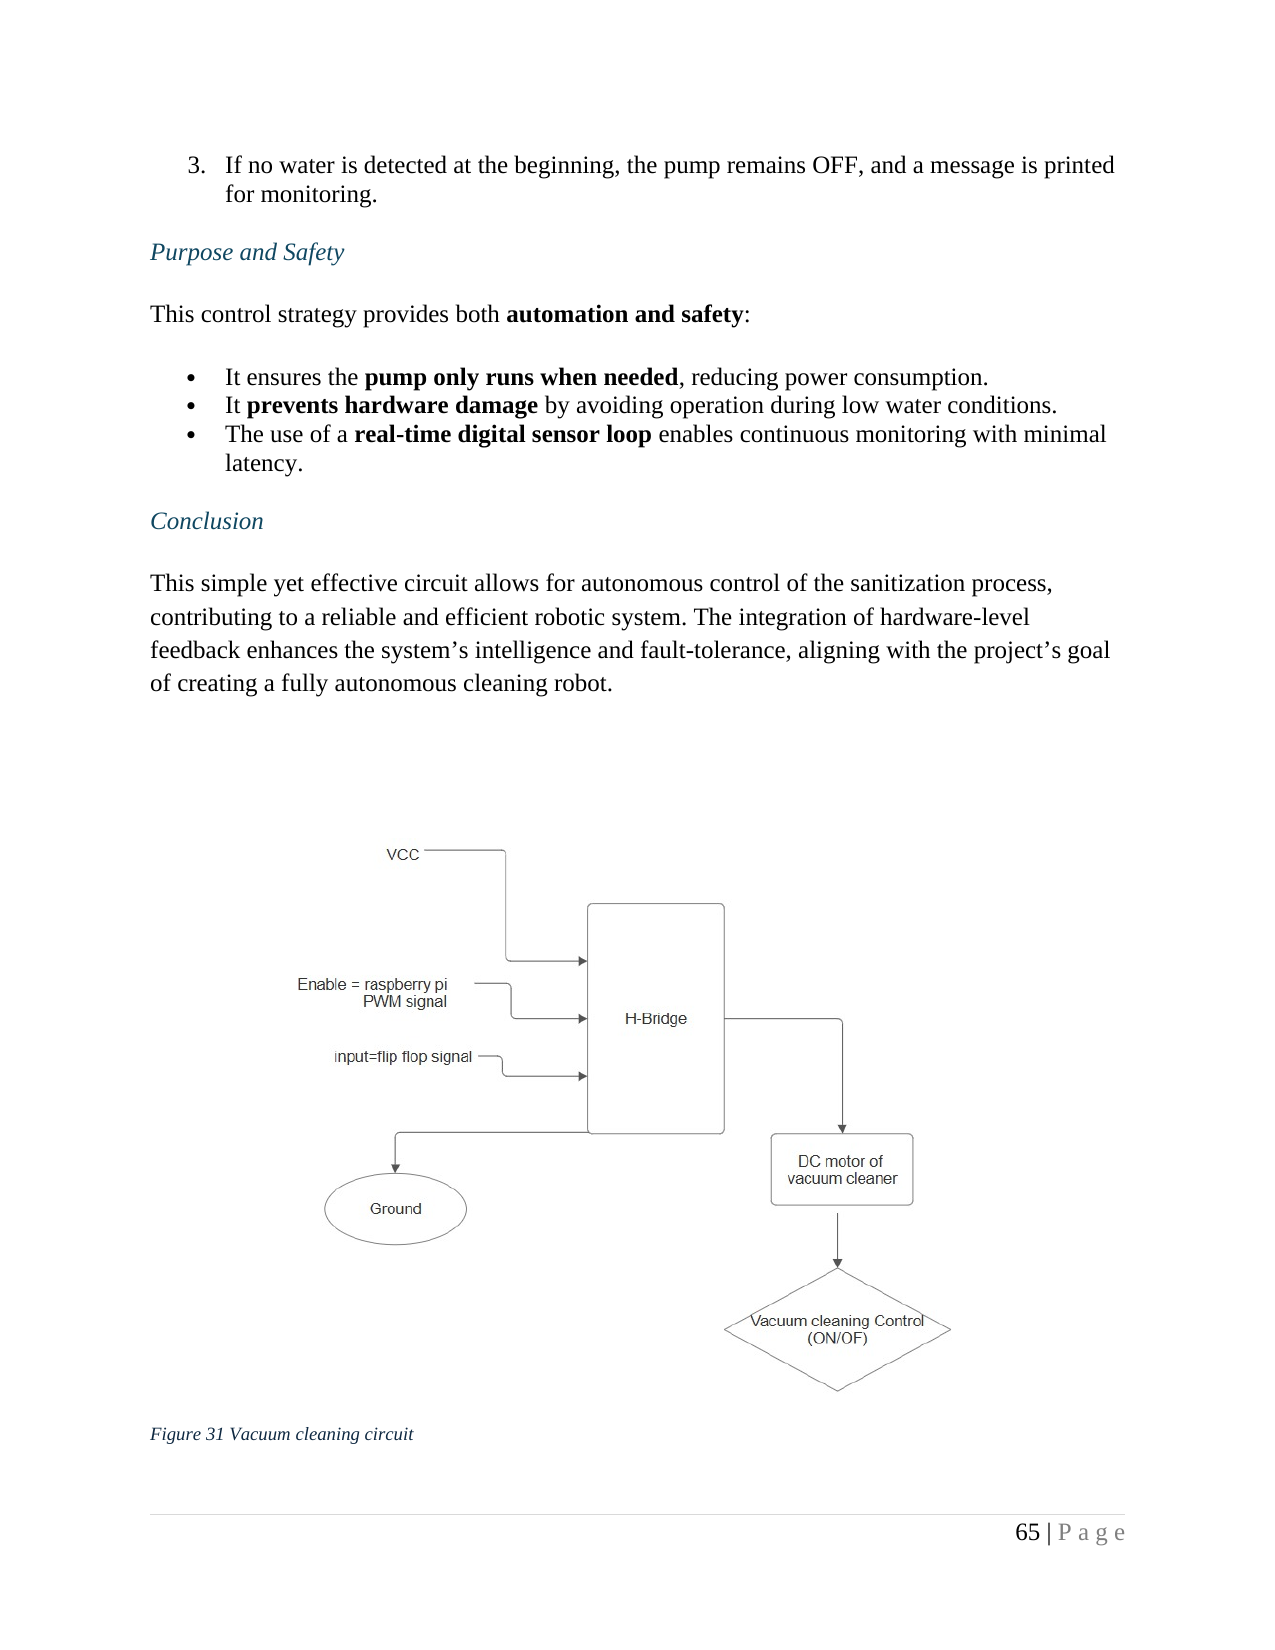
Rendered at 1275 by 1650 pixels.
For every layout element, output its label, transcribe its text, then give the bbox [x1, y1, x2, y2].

text This control strategy provides both automation and safety: [150, 299, 1125, 328]
list It prevents hardware damage by avoiding operation during low water conditions. [187, 390, 1125, 419]
text This simple yet effective circuit allows for autonomous control of the sanitization process, contributing to a reliable and efficient robotic system. The integration of hardware-level feedback enhances the system’s intelligence and fault-tolerance, aligning with the project’s goal of creating a fully autonomous cleaning robot. [150, 568, 1125, 697]
list It ensures the pump only runs when needed, reducing power consumption. [187, 362, 1125, 390]
list If no water is detected at the beginning, the pump remains OFF, and a message is printed for monitoring. [187, 150, 1125, 207]
subtitle Purpose and Safety [150, 237, 1125, 265]
list The use of a real-time digital sensor loop enables continuous monitoring with minimal latency. [187, 419, 1125, 477]
picture [298, 838, 977, 1402]
subtitle Conclusion [150, 506, 1125, 534]
